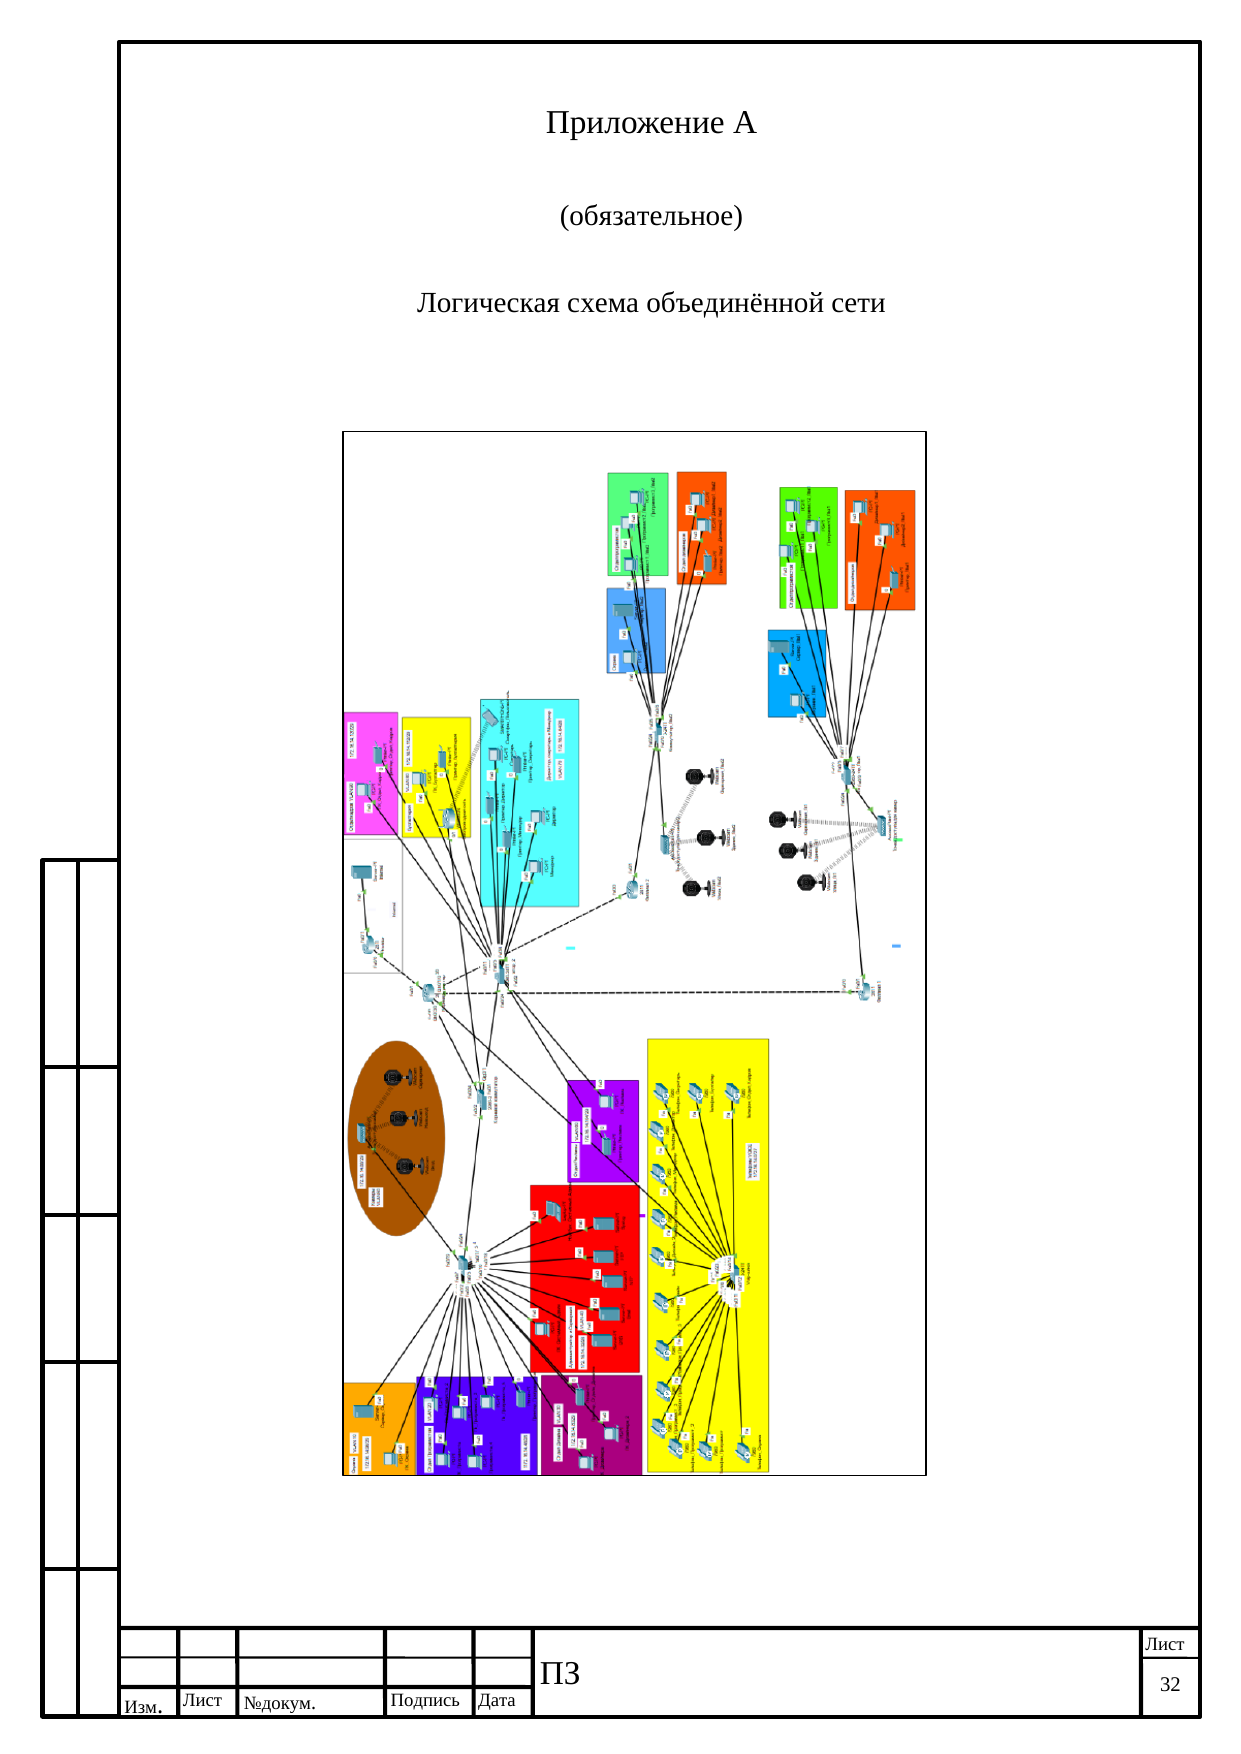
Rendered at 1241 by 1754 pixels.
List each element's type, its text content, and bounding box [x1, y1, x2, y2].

picture [344, 434, 925, 1475]
text (обязательное) [112, 198, 1190, 231]
subtitle Приложение А [112, 103, 1190, 141]
text Логическая схема объединённой сети [112, 285, 1190, 319]
